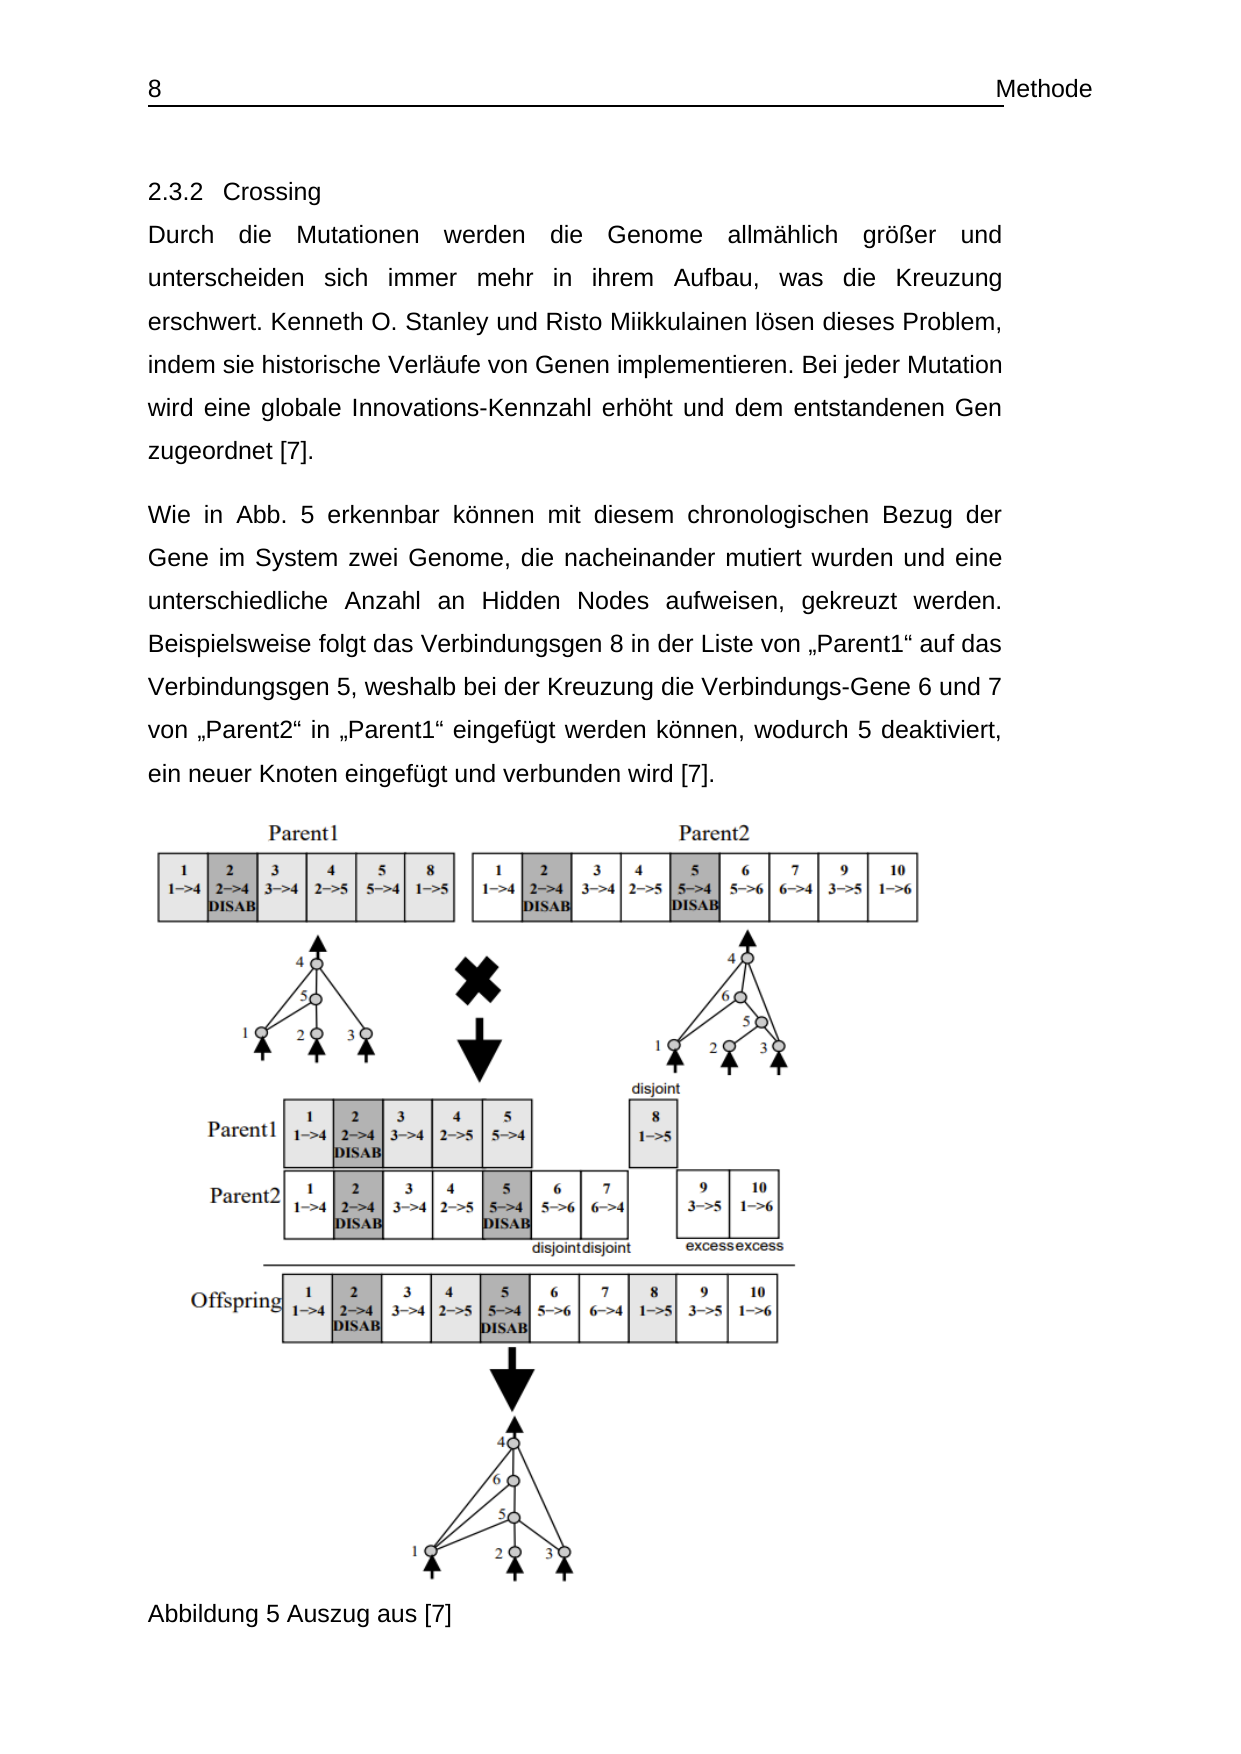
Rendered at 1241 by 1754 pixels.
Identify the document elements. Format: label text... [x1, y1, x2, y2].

picture [147, 816, 929, 1590]
text Durch die Mutationen werden die Genome allmählich größer und unterscheiden sich immer mehr in ihrem Aufbau, was die Kreuzung erschwert. Kenneth O. Stanley und Risto Miikkulainen lösen dieses Problem, indem sie historische Verläufe von Genen implementieren. Bei jeder Mutation wird eine globale Innovations-Kennzahl erhöht und dem entstandenen Gen zugeordnet [7]. [148, 220, 1004, 465]
subtitle Crossing [148, 177, 1004, 206]
text Wie in Abb. 5 erkennbar können mit diesem chronologischen Bezug der Gene im System zwei Genome, die nacheinander mutiert wurden und eine unterschiedliche Anzahl an Hidden Nodes aufweisen, gekreuzt werden. Beispielsweise folgt das Verbindungsgen 8 in der Liste von „Parent1“ auf das Verbindungsgen 5, weshalb bei der Kreuzung die Verbindungs-Gene 6 und 7 von „Parent2“ in „Parent1“ eingefügt werden können, wodurch 5 deaktiviert, ein neuer Knoten eingefügt und verbunden wird [7]. [148, 500, 1004, 787]
